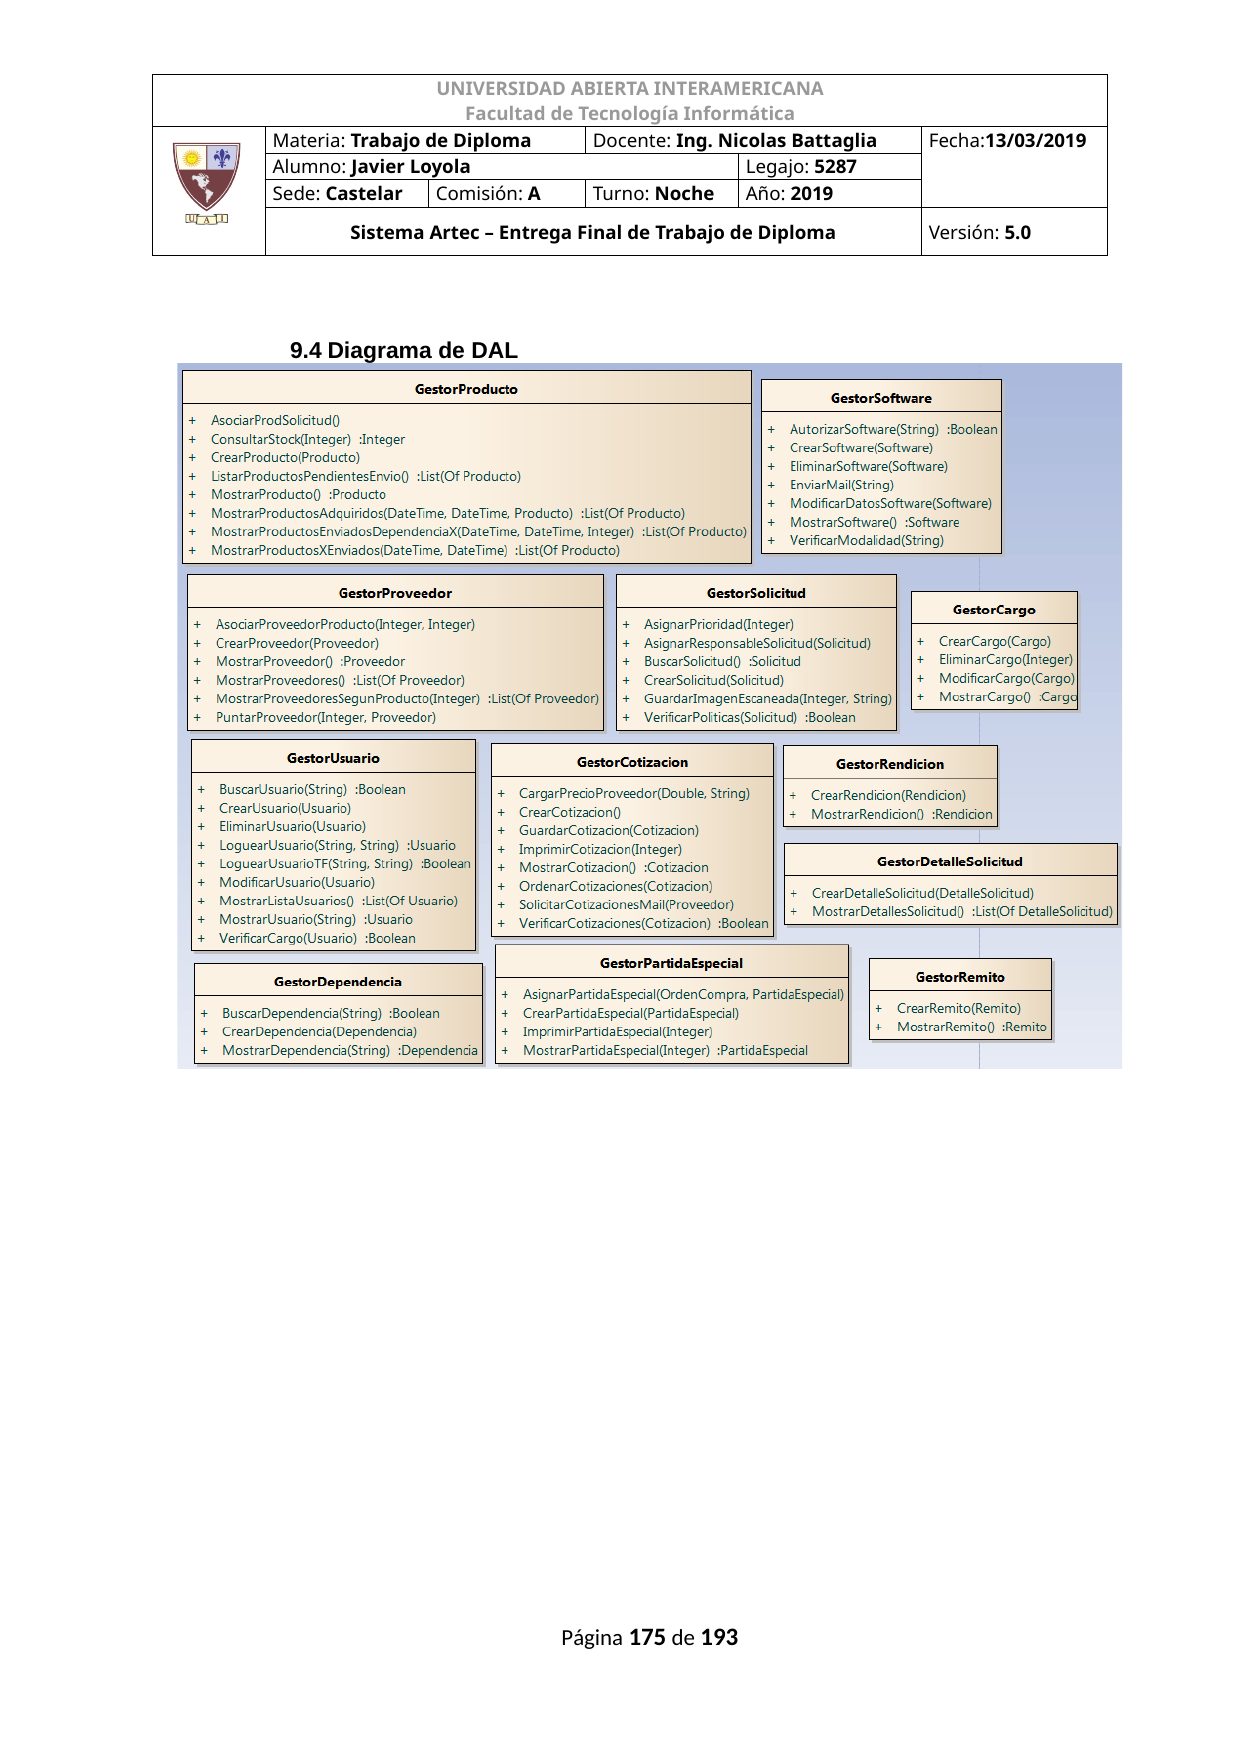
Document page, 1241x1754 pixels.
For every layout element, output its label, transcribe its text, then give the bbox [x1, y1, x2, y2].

picture [157, 136, 257, 228]
picture [177, 363, 1123, 1069]
list Diagrama de DAL [290, 337, 1122, 363]
